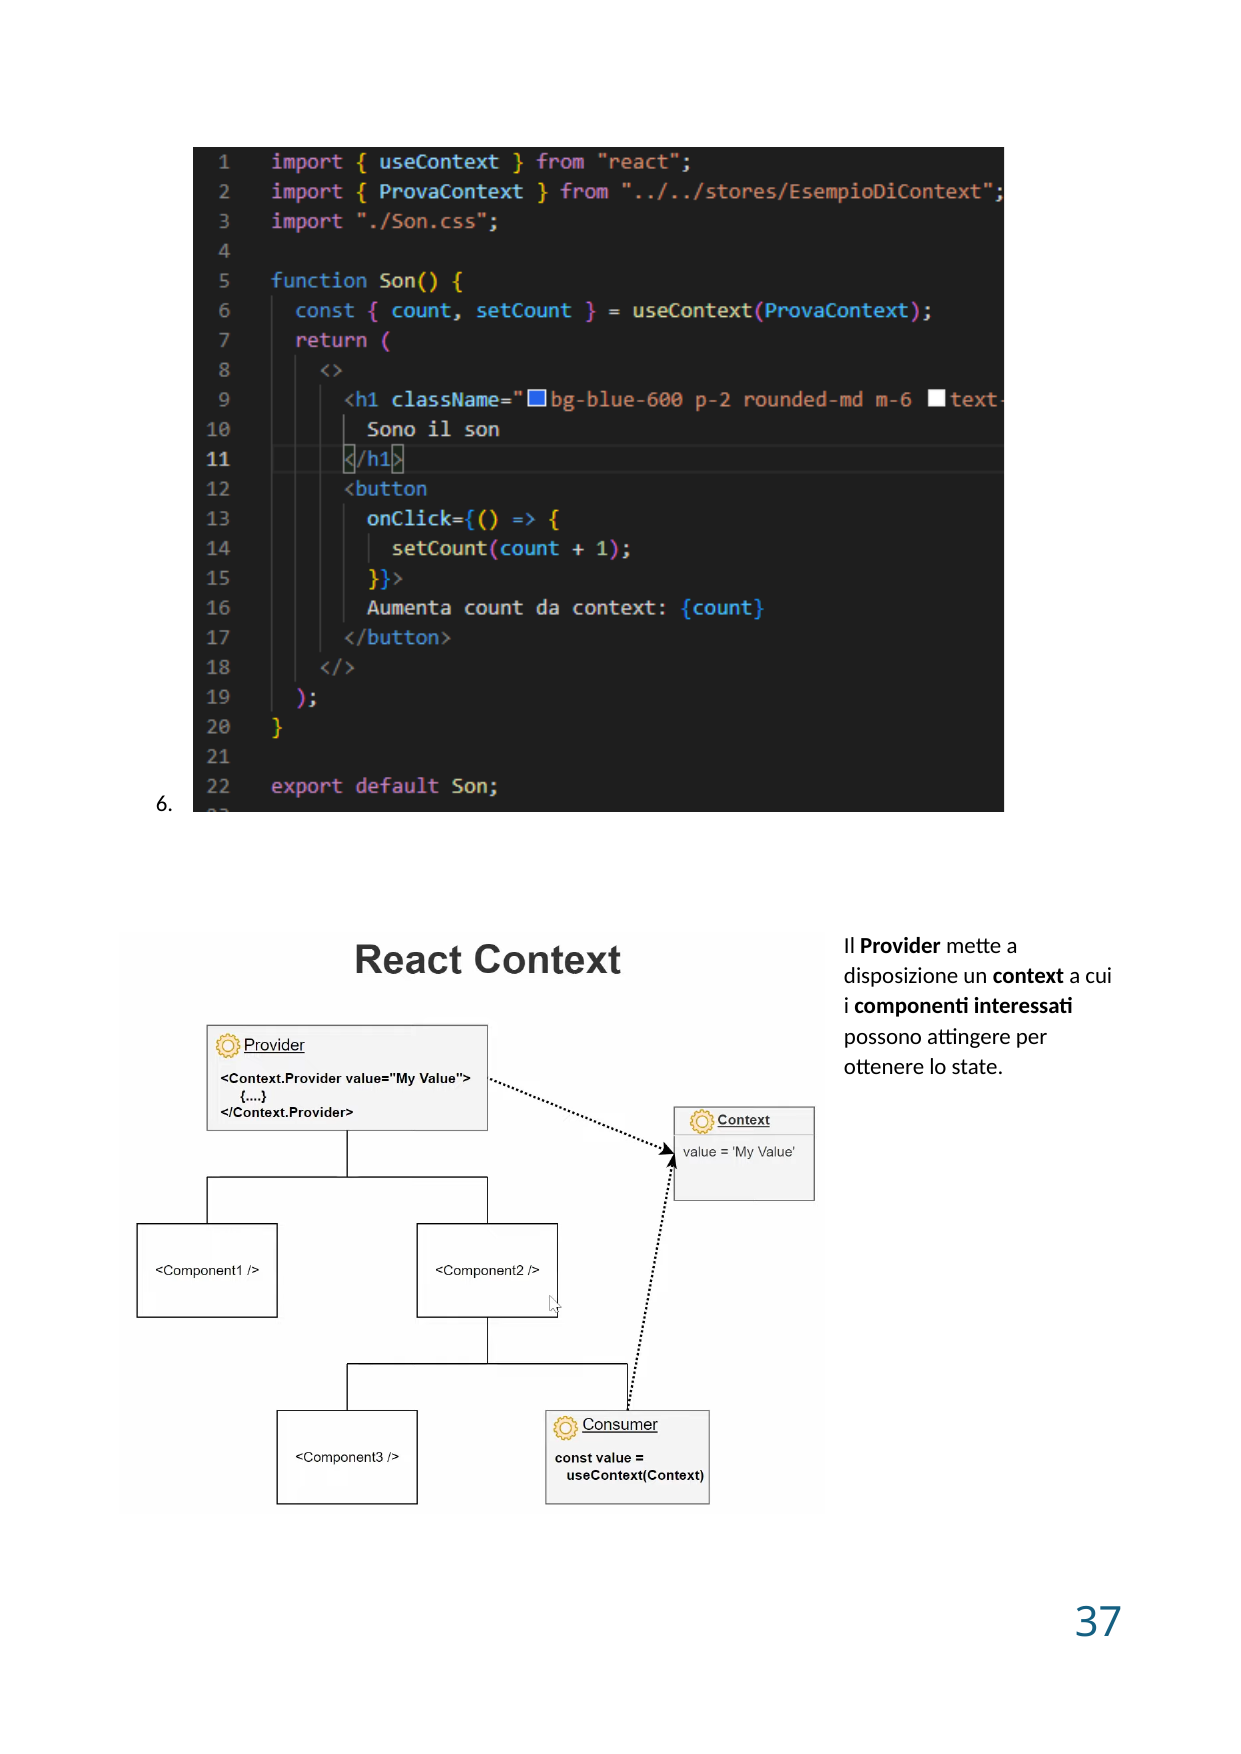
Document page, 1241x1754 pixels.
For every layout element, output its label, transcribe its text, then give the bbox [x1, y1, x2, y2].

picture [193, 147, 1005, 812]
picture [118, 1488, 825, 1516]
text Il Provider mette a disposizione un context a cui i componenti interessati possono attingere per ottenere lo state. [118, 931, 1122, 989]
